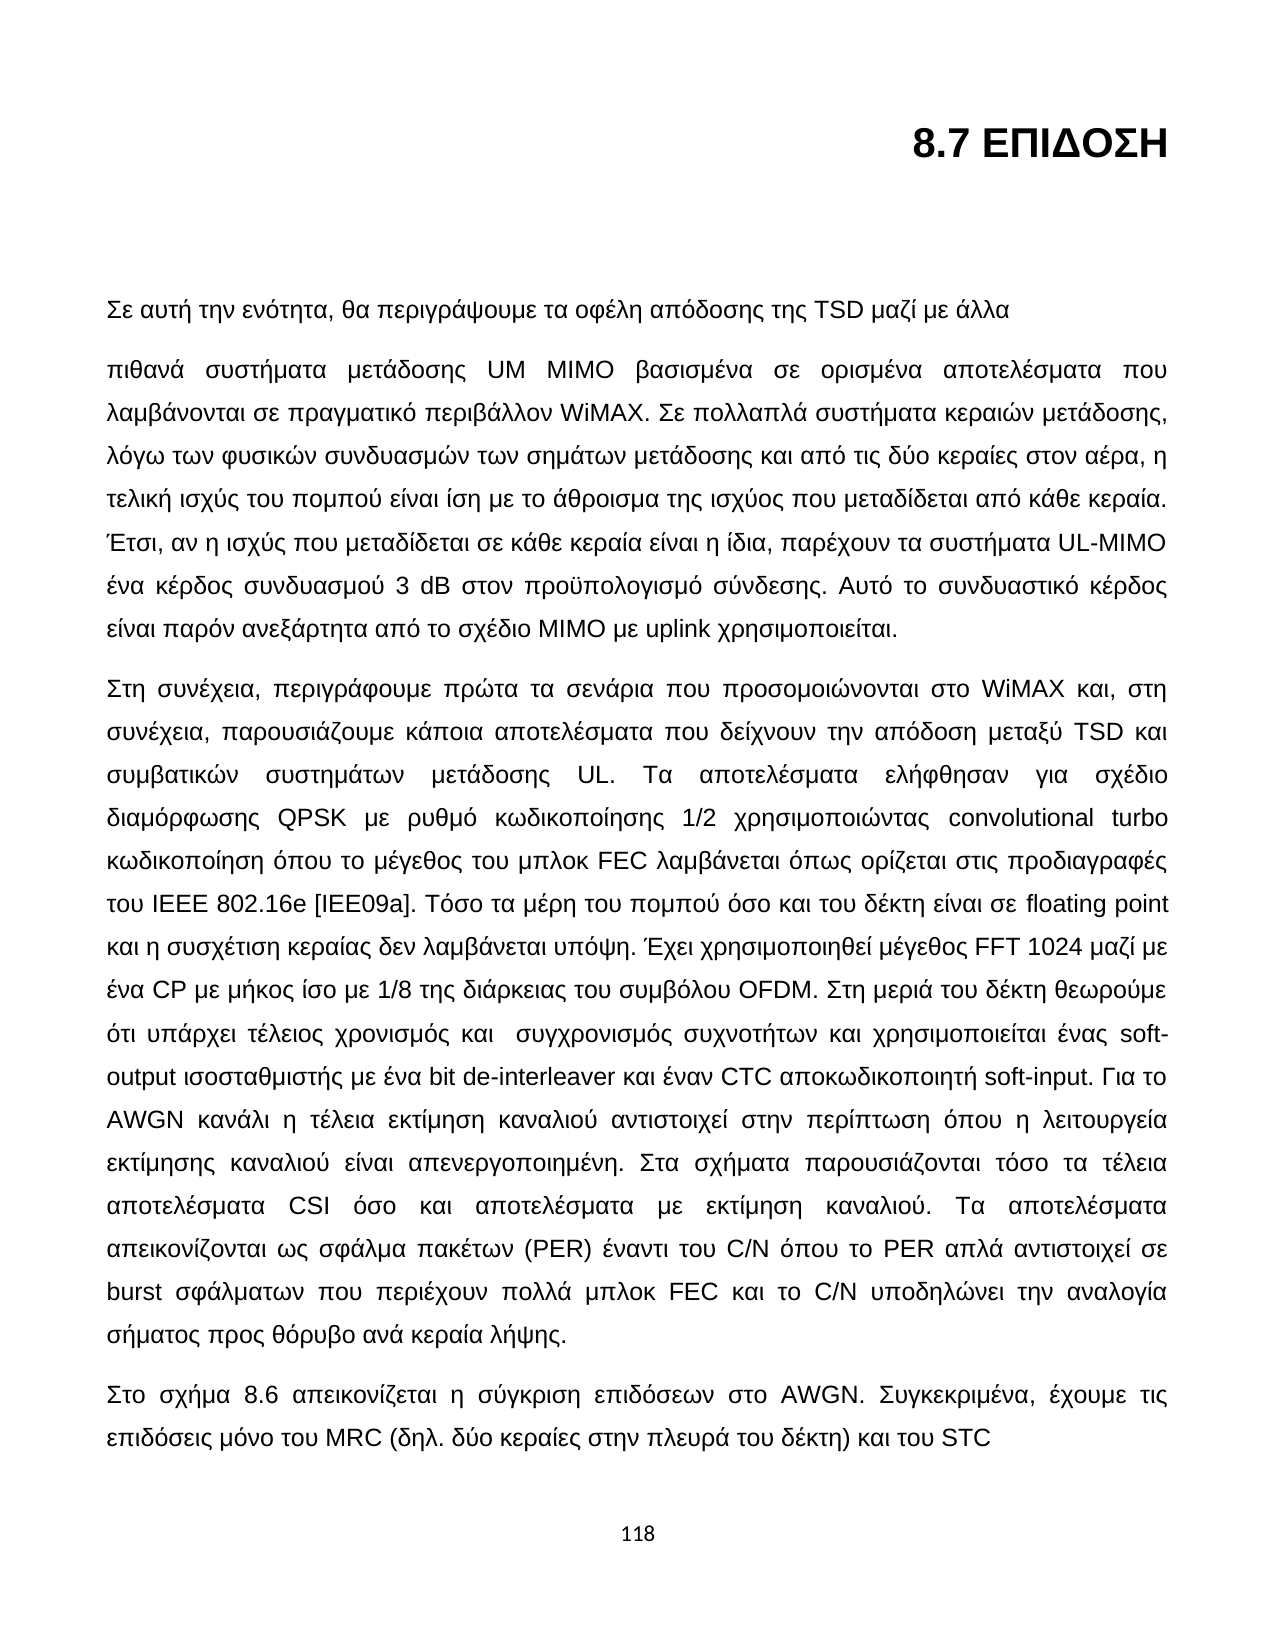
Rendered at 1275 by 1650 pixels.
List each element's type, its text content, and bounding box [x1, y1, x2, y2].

text πιθανά συστήματα μετάδοσης UM MIMO βασισμένα σε ορισμένα αποτελέσματα που λαμβάνονται σε πραγματικό περιβάλλον WiMAX. Σε πολλαπλά συστήματα κεραιών μετάδοσης, λόγω των φυσικών συνδυασμών των σημάτων μετάδοσης και από τις δύο κεραίες στον αέρα, η τελική ισχύς του πομπού είναι ίση με το άθροισμα της ισχύος που μεταδίδεται από κάθε κεραία. Έτσι, αν η ισχύς που μεταδίδεται σε κάθε κεραία είναι η ίδια, παρέχουν τα συστήματα UL-MIMO ένα κέρδος συνδυασμού 3 dB στον προϋπολογισμό σύνδεσης. Αυτό το συνδυαστικό κέρδος είναι παρόν ανεξάρτητα από το σχέδιο MIMO με uplink χρησιμοποιείται. [106, 355, 1169, 642]
text Σε αυτή την ενότητα, θα περιγράψουμε τα οφέλη απόδοσης της TSD μαζί με άλλα [106, 295, 1169, 324]
text Στο σχήμα 8.6 απεικονίζεται η σύγκριση επιδόσεων στο AWGN. Συγκεκριμένα, έχουμε τις επιδόσεις μόνο του MRC (δηλ. δύο κεραίες στην πλευρά του δέκτη) και του STC [106, 1380, 1169, 1452]
text Στη συνέχεια, περιγράφουμε πρώτα τα σενάρια που προσομοιώνονται στο WiMAX και, στη συνέχεια, παρουσιάζουμε κάποια αποτελέσματα που δείχνουν την απόδοση μεταξύ TSD και συμβατικών συστημάτων μετάδοσης UL. Τα αποτελέσματα ελήφθησαν για σχέδιο διαμόρφωσης QPSK με ρυθμό κωδικοποίησης 1/2 χρησιμοποιώντας convolutional turbo κωδικοποίηση όπου το μέγεθος του μπλοκ FEC λαμβάνεται όπως ορίζεται στις προδιαγραφές του IEEE 802.16e [IEE09a]. Τόσο τα μέρη του πομπού όσο και του δέκτη είναι σε floating point και η συσχέτιση κεραίας δεν λαμβάνεται υπόψη. Έχει χρησιμοποιηθεί μέγεθος FFT 1024 μαζί με ένα CP με μήκος ίσο με 1/8 της διάρκειας του συμβόλου OFDM. Στη μεριά του δέκτη θεωρούμε ότι υπάρχει τέλειος χρονισμός και συγχρονισμός συχνοτήτων και χρησιμοποιείται ένας soft-output ισοσταθμιστής με ένα bit de-interleaver και έναν CTC αποκωδικοποιητή soft-input. Για το AWGN κανάλι η τέλεια εκτίμηση καναλιού αντιστοιχεί στην περίπτωση όπου η λειτουργεία εκτίμησης καναλιού είναι απενεργοποιημένη. Στα σχήματα παρουσιάζονται τόσο τα τέλεια αποτελέσματα CSI όσο και αποτελέσματα με εκτίμηση καναλιού. Τα αποτελέσματα απεικονίζονται ως σφάλμα πακέτων (PER) έναντι του C/N όπου το PER απλά αντιστοιχεί σε burst σφάλματων που περιέχουν πολλά μπλοκ FEC και το C/N υποδηλώνει την αναλογία σήματος προς θόρυβο ανά κεραία λήψης. [106, 673, 1169, 1349]
text 8.7 ΕΠΙΔΟΣΗ [106, 118, 1169, 166]
